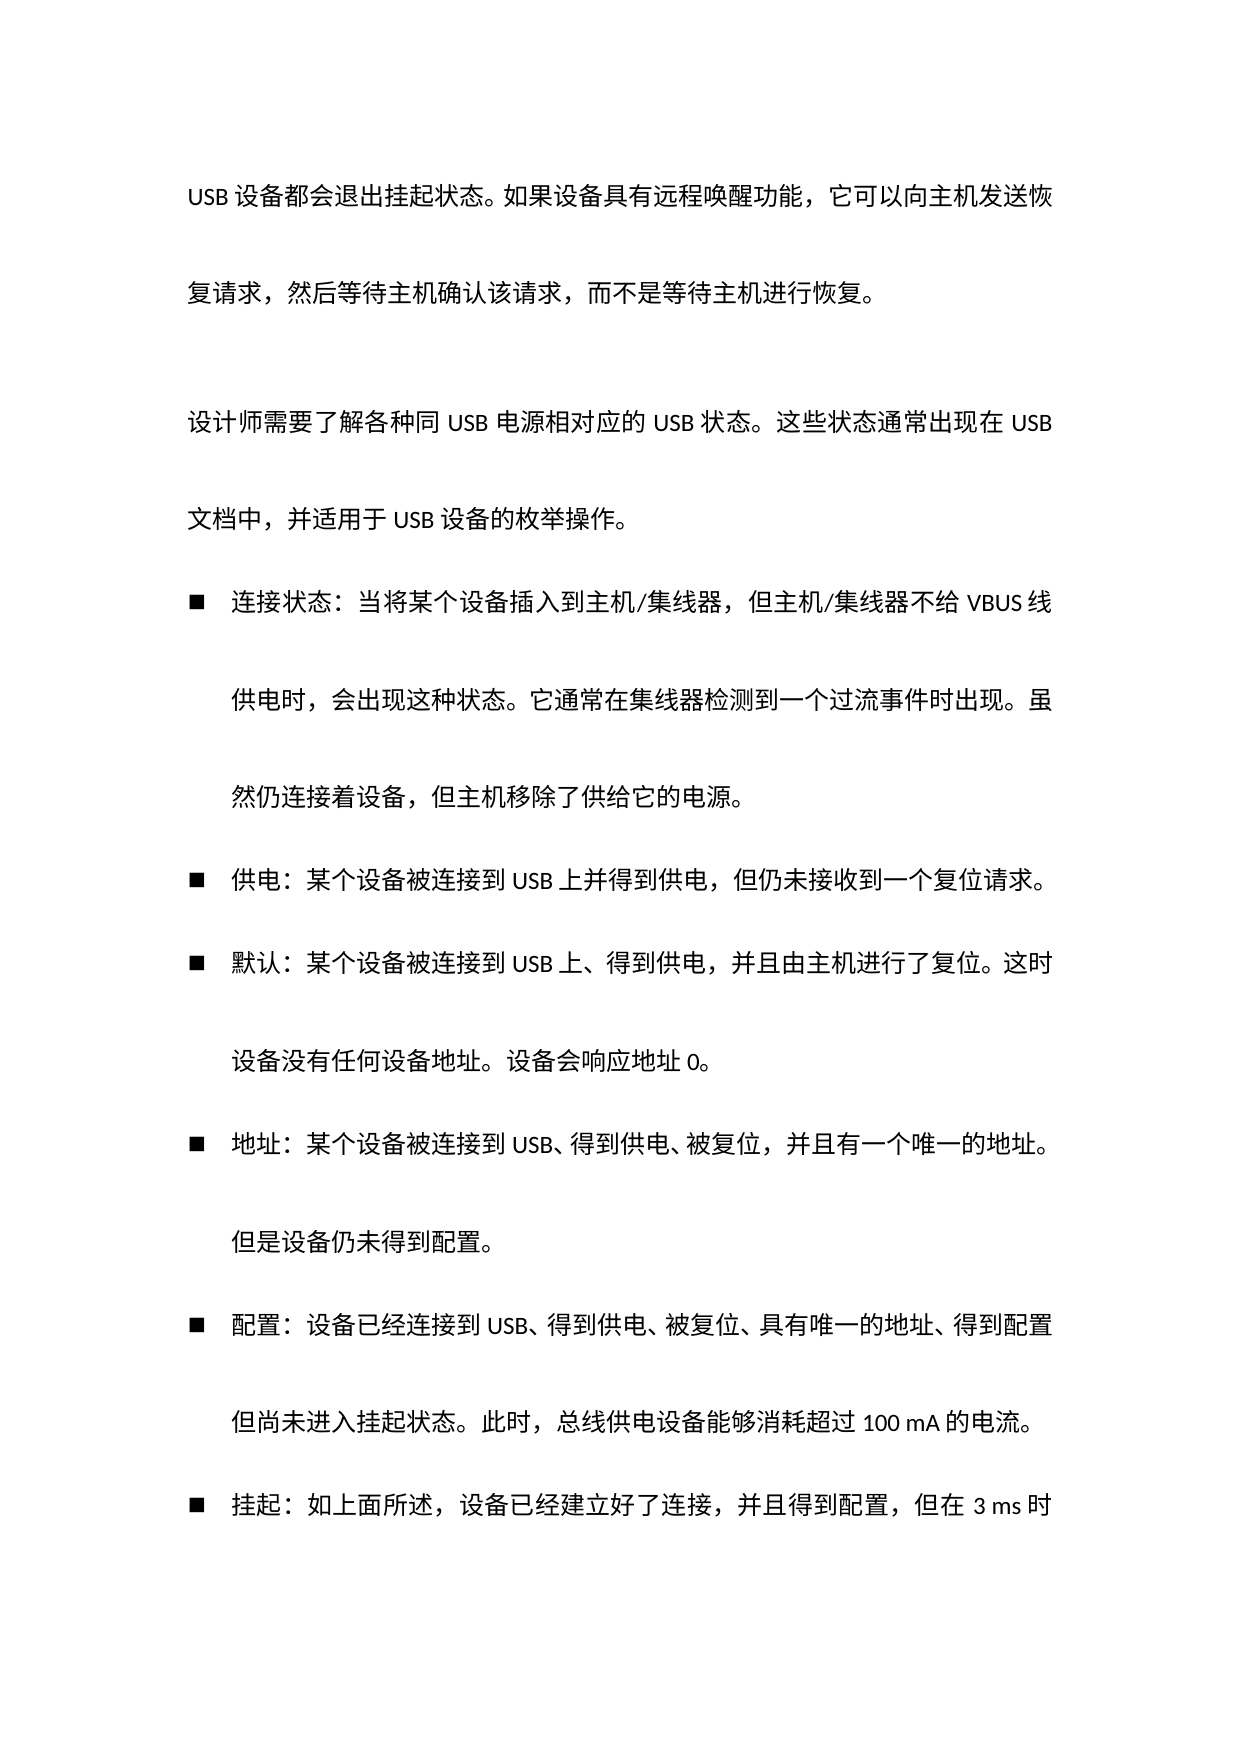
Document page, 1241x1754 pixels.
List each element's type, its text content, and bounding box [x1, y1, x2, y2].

list 地址：某个设备被连接到 USB、得到供电、被复位，并且有一个唯一的地址。但是设备仍未得到配置。 [187, 1110, 1053, 1273]
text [187, 162, 1053, 324]
text 设计师需要了解各种同 USB 电源相对应的 USB 状态。这些状态通常出现在 USB 文档中，并适用于 USB 设备的枚举操作。 [187, 388, 1053, 550]
list 配置：设备已经连接到 USB、得到供电、被复位、具有唯一的地址、得到配置，但尚未进入挂起状态。此时，总线供电设备能够消耗超过 100 mA 的电流。 [187, 1291, 1053, 1551]
list 连接状态：当将某个设备插入到主机/集线器，但主机/集线器不给 VBUS线供电时，会出现这种状态。它通常在集线器检测到一个过流事件时出现。虽然仍连接着设备，但主机移除了供给它的电源。 [187, 568, 1053, 828]
list 默认：某个设备被连接到 USB 上、得到供电，并且由主机进行了复位。这时，设备没有任何设备地址。设备会响应地址 0。 [187, 929, 1053, 1092]
list 供电：某个设备被连接到 USB 上并得到供电，但仍未接收到一个复位请求。 [187, 846, 1053, 911]
